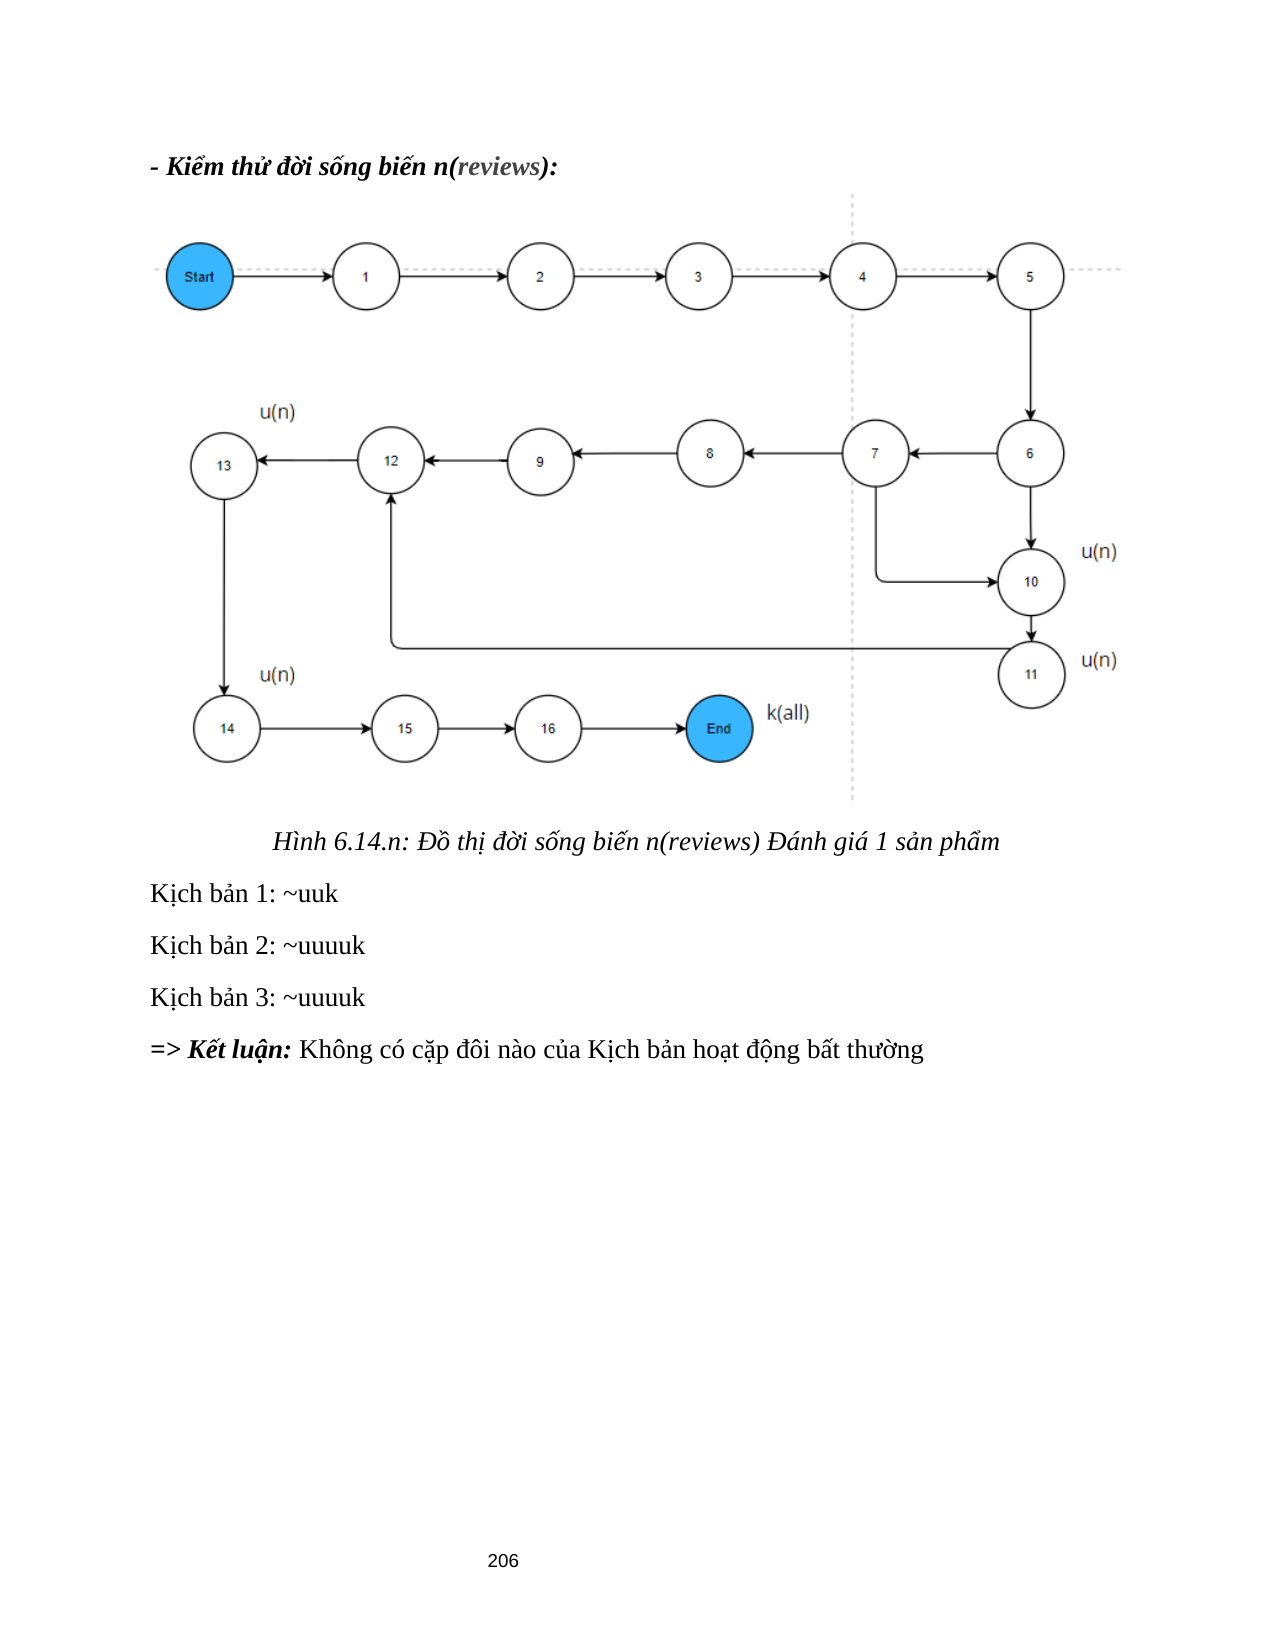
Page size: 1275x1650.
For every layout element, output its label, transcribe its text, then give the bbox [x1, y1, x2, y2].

text Kịch bản 1: ~uuk [150, 877, 1125, 909]
picture [150, 194, 1125, 805]
text Kịch bản 3: ~uuuuk [150, 981, 1125, 1013]
text Hình 6.14.n: Đồ thị đời sống biến n(reviews) Đánh giá 1 sản phẩm [150, 826, 1125, 857]
text Kịch bản 2: ~uuuuk [150, 929, 1125, 961]
text => Kết luận: Không có cặp đôi nào của Kịch bản hoạt động bất thường [150, 1033, 1125, 1064]
subtitle - Kiểm thử đời sống biến n(reviews): [150, 150, 1125, 181]
